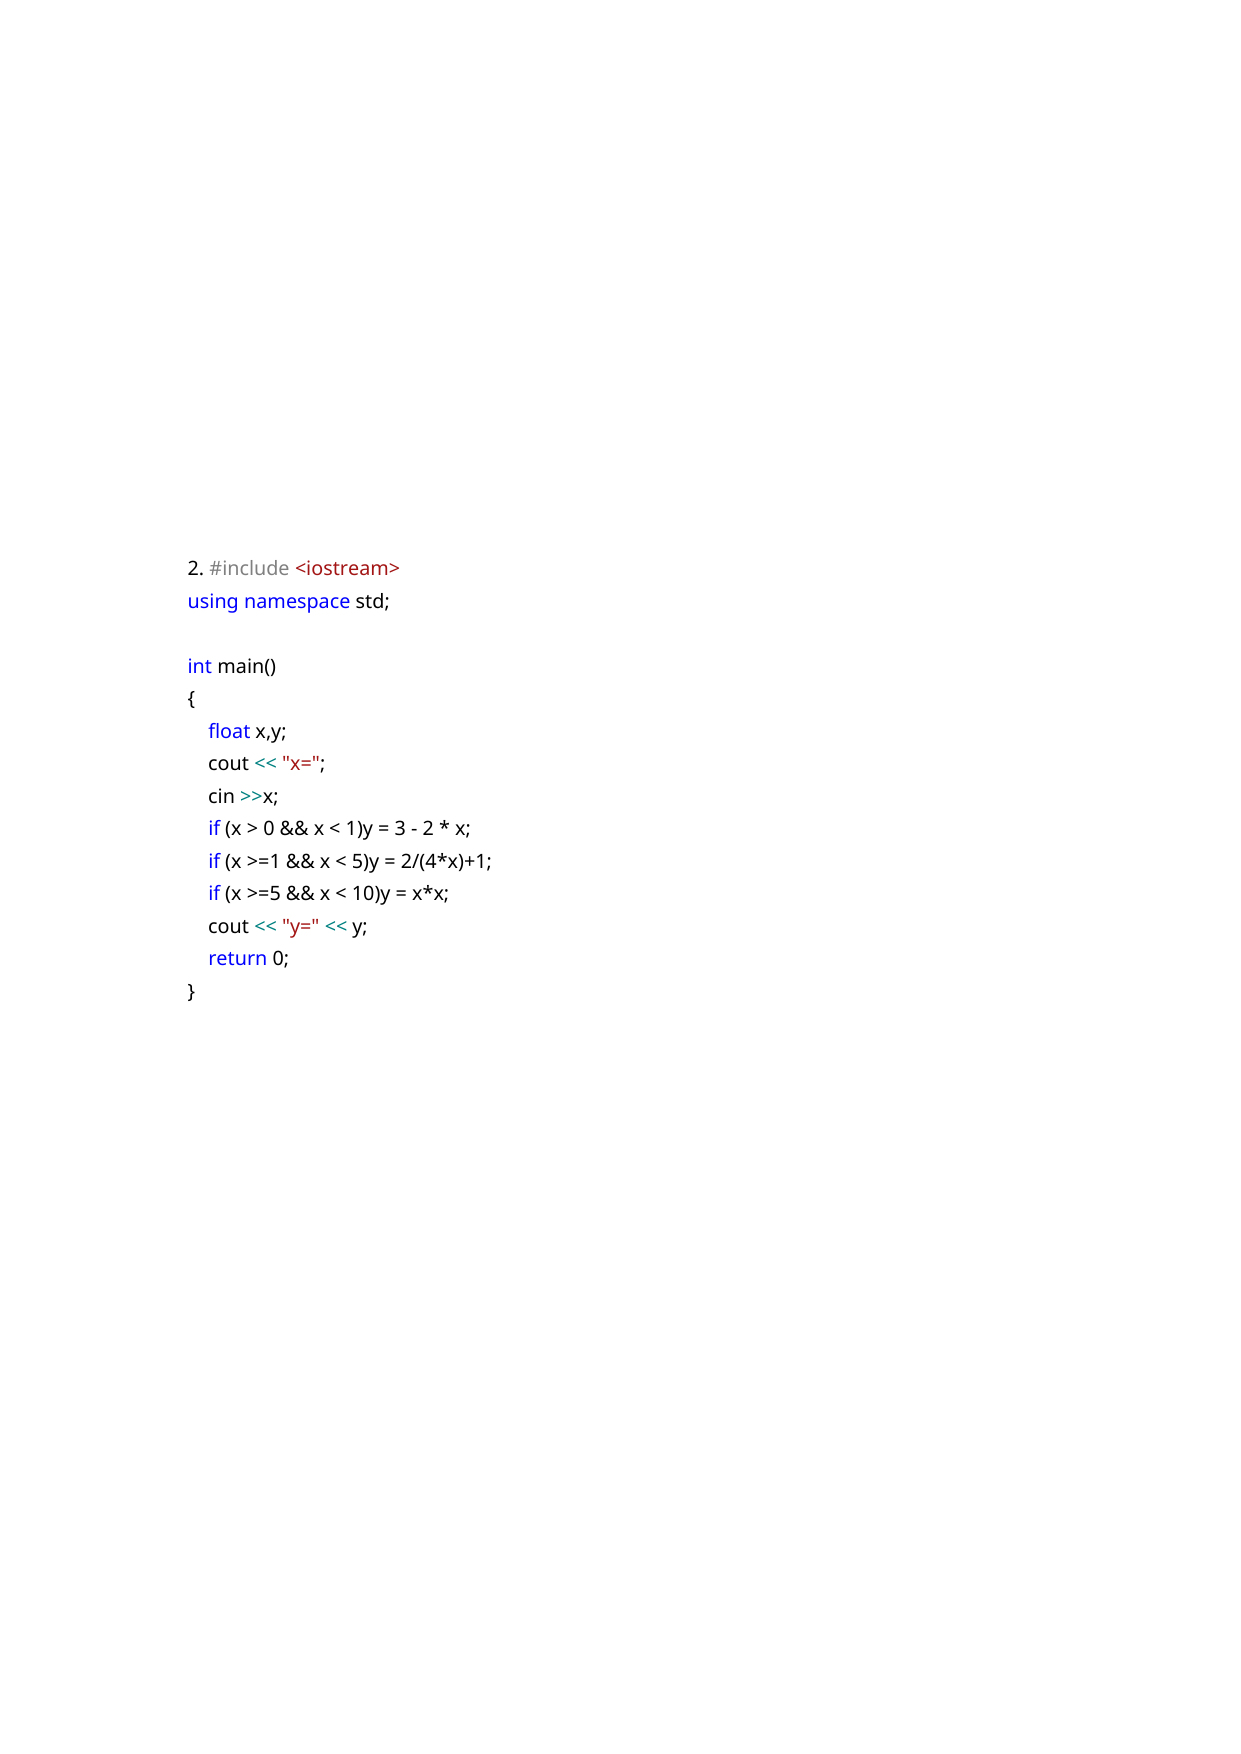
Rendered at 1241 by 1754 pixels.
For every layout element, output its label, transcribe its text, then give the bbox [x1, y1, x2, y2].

text } [187, 974, 1053, 1007]
text cin >>x; [187, 779, 1053, 812]
text if (x >=5 && x < 10)y = x*x; [187, 877, 1053, 909]
text cout << "y=" << y; [187, 909, 1053, 942]
text float x,y; [187, 714, 1053, 747]
text { [187, 682, 1053, 714]
text return 0; [187, 942, 1053, 974]
text if (x > 0 && x < 1)y = 3 - 2 * x; [187, 812, 1053, 844]
text 2. #include <iostream> [187, 552, 1053, 584]
text using namespace std; [187, 584, 1053, 617]
text if (x >=1 && x < 5)y = 2/(4*x)+1; [187, 844, 1053, 877]
text int main() [187, 649, 1053, 682]
text cout << "x="; [187, 747, 1053, 779]
